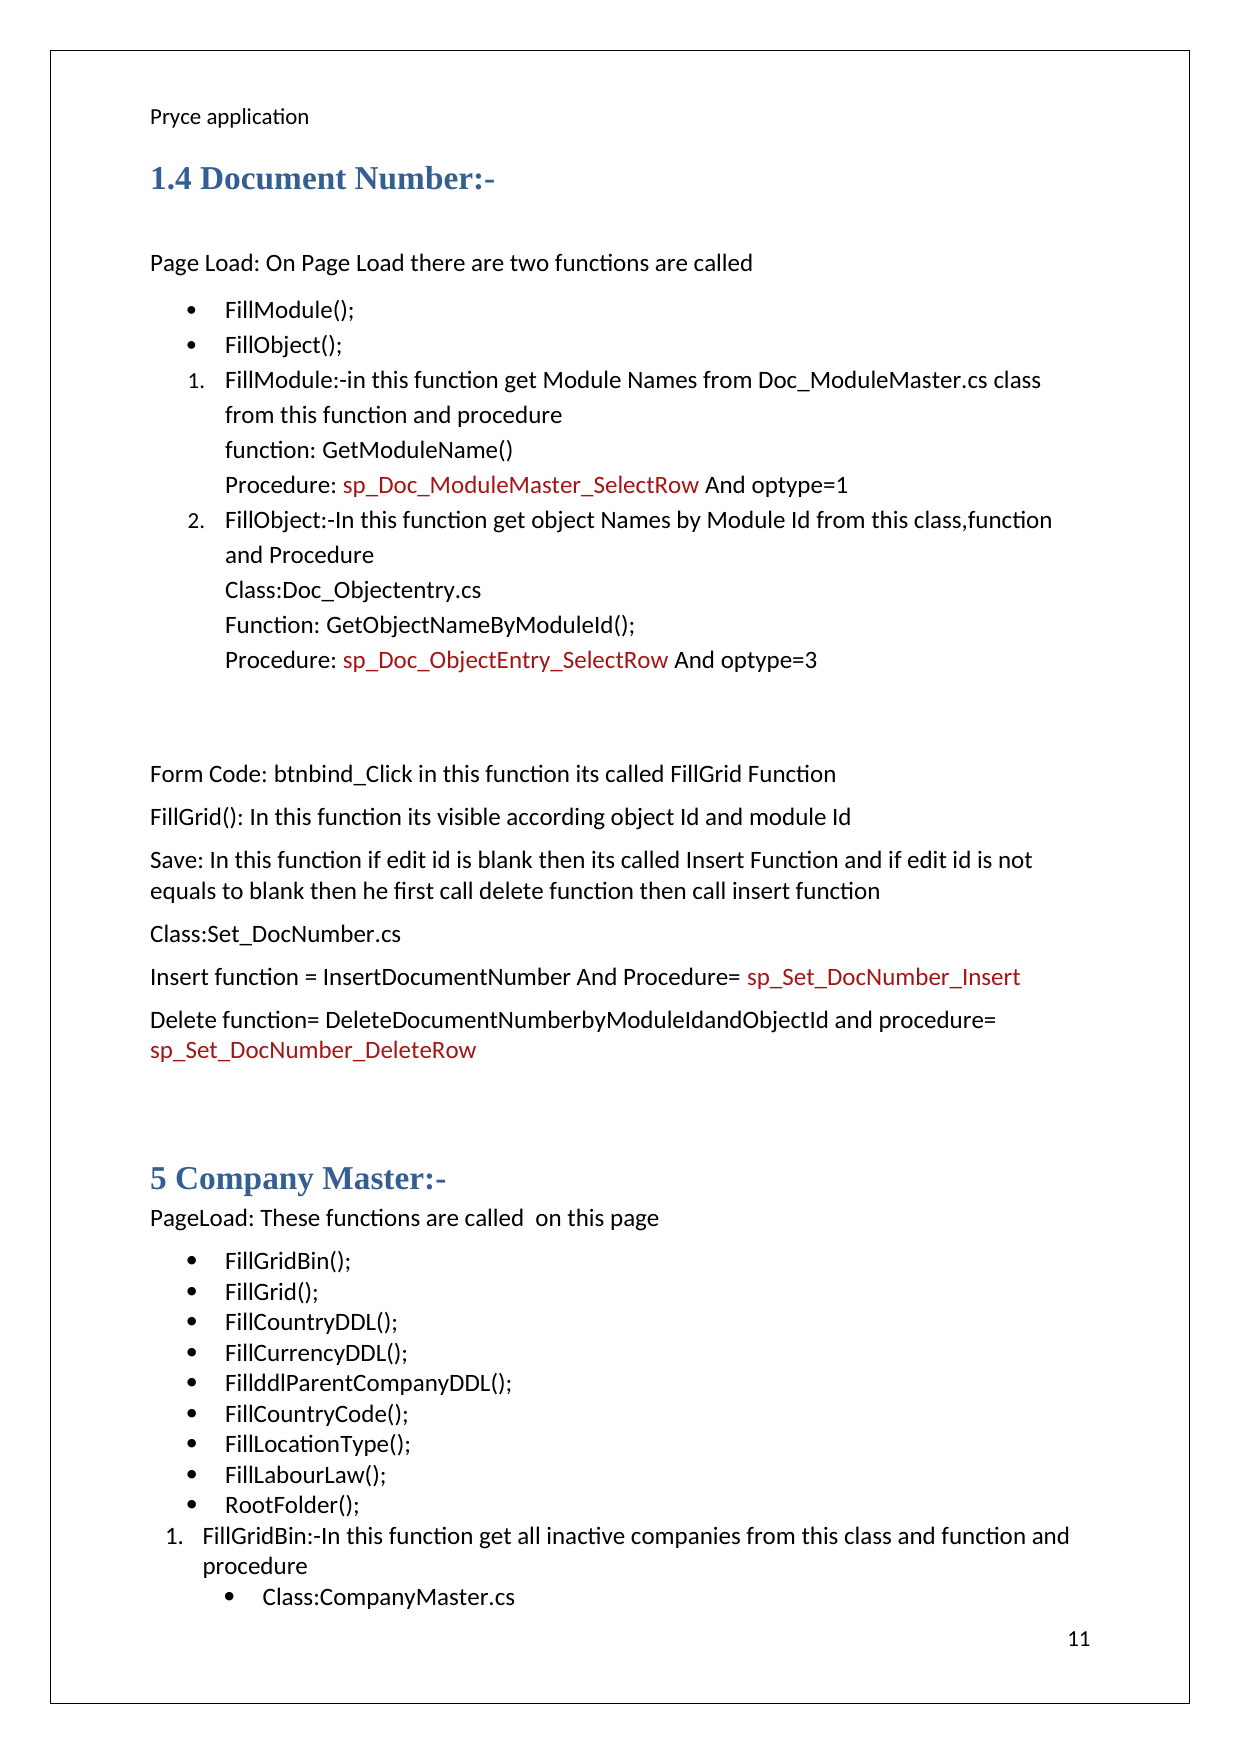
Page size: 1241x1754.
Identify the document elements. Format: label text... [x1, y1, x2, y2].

list FillModule:-in this function get Module Names from Doc_ModuleMaster.cs class from this function and procedure [187, 364, 1090, 430]
list FillCountryCode(); [187, 1398, 1090, 1428]
list FillCountryDDL(); [187, 1306, 1090, 1337]
list FillObject:-In this function get object Names by Module Id from this class,function and Procedure [187, 504, 1090, 570]
text Form Code: btnbind_Click in this function its called FillGrid Function [150, 758, 1090, 789]
list Procedure: sp_Doc_ModuleMaster_SelectRow And optype=1 [225, 469, 1090, 500]
list FillLabourLaw(); [187, 1459, 1090, 1489]
text PageLoad: These functions are called on this page [150, 1202, 1090, 1233]
list FillGridBin(); [187, 1245, 1090, 1276]
list FillObject(); [187, 329, 1090, 360]
list Class:CompanyMaster.cs [225, 1581, 1090, 1612]
list FillModule(); [187, 294, 1090, 325]
list Class:Doc_Objectentry.cs [225, 574, 1090, 605]
list Function: GetObjectNameByModuleId(); [225, 609, 1090, 640]
subtitle 1.4 Document Number:- [150, 158, 1090, 196]
text Class:Set_DocNumber.cs [150, 918, 1090, 949]
text FillGrid(): In this function its visible according object Id and module Id [150, 802, 1090, 832]
list FillGridBin:-In this function get all inactive companies from this class and function and procedure [165, 1520, 1090, 1581]
text Insert function = InsertDocumentNumber And Procedure= sp_Set_DocNumber_Insert [150, 961, 1090, 992]
subtitle 5 Company Master:- [150, 1158, 1090, 1197]
text Page Load: On Page Load there are two functions are called [150, 247, 1090, 277]
list FillddlParentCompanyDDL(); [187, 1367, 1090, 1398]
text Save: In this function if edit id is blank then its called Insert Function and if edit id is not equals to blank then he first call delete function then call insert function [150, 844, 1090, 906]
list RootFolder(); [187, 1489, 1090, 1520]
list FillLocationType(); [187, 1428, 1090, 1459]
list Procedure: sp_Doc_ObjectEntry_SelectRow And optype=3 [225, 644, 1090, 675]
list FillCurrencyDDL(); [187, 1337, 1090, 1367]
list function: GetModuleName() [225, 434, 1090, 465]
list FillGrid(); [187, 1276, 1090, 1306]
text Delete function= DeleteDocumentNumberbyModuleIdandObjectId and procedure= sp_Set_DocNumber_DeleteRow [150, 1004, 1090, 1065]
